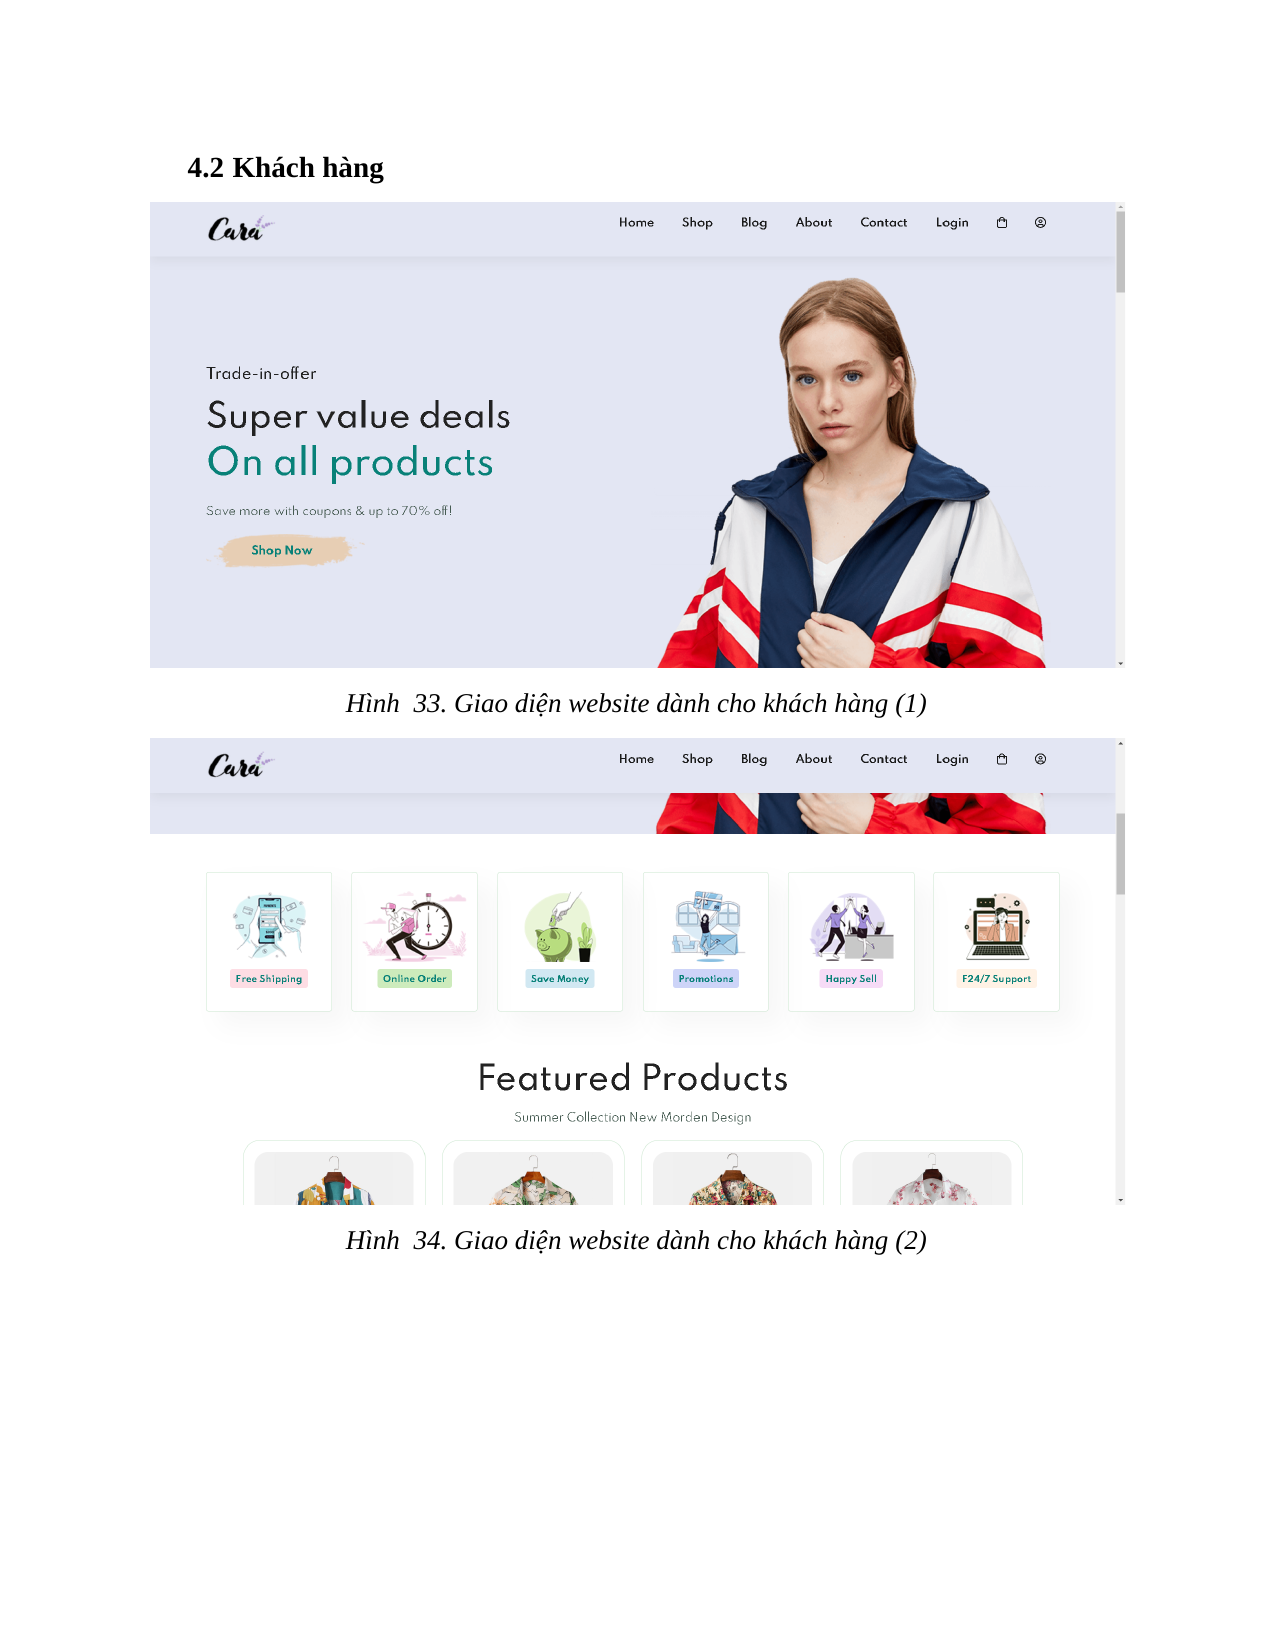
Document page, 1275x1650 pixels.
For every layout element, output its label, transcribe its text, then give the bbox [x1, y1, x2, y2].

text Hình 33. Giao diện website dành cho khách hàng (1) [150, 687, 1125, 718]
picture [150, 738, 1125, 1205]
text Hình 34. Giao diện website dành cho khách hàng (2) [150, 1224, 1125, 1255]
list Khách hàng [187, 150, 1125, 183]
picture [150, 202, 1125, 668]
